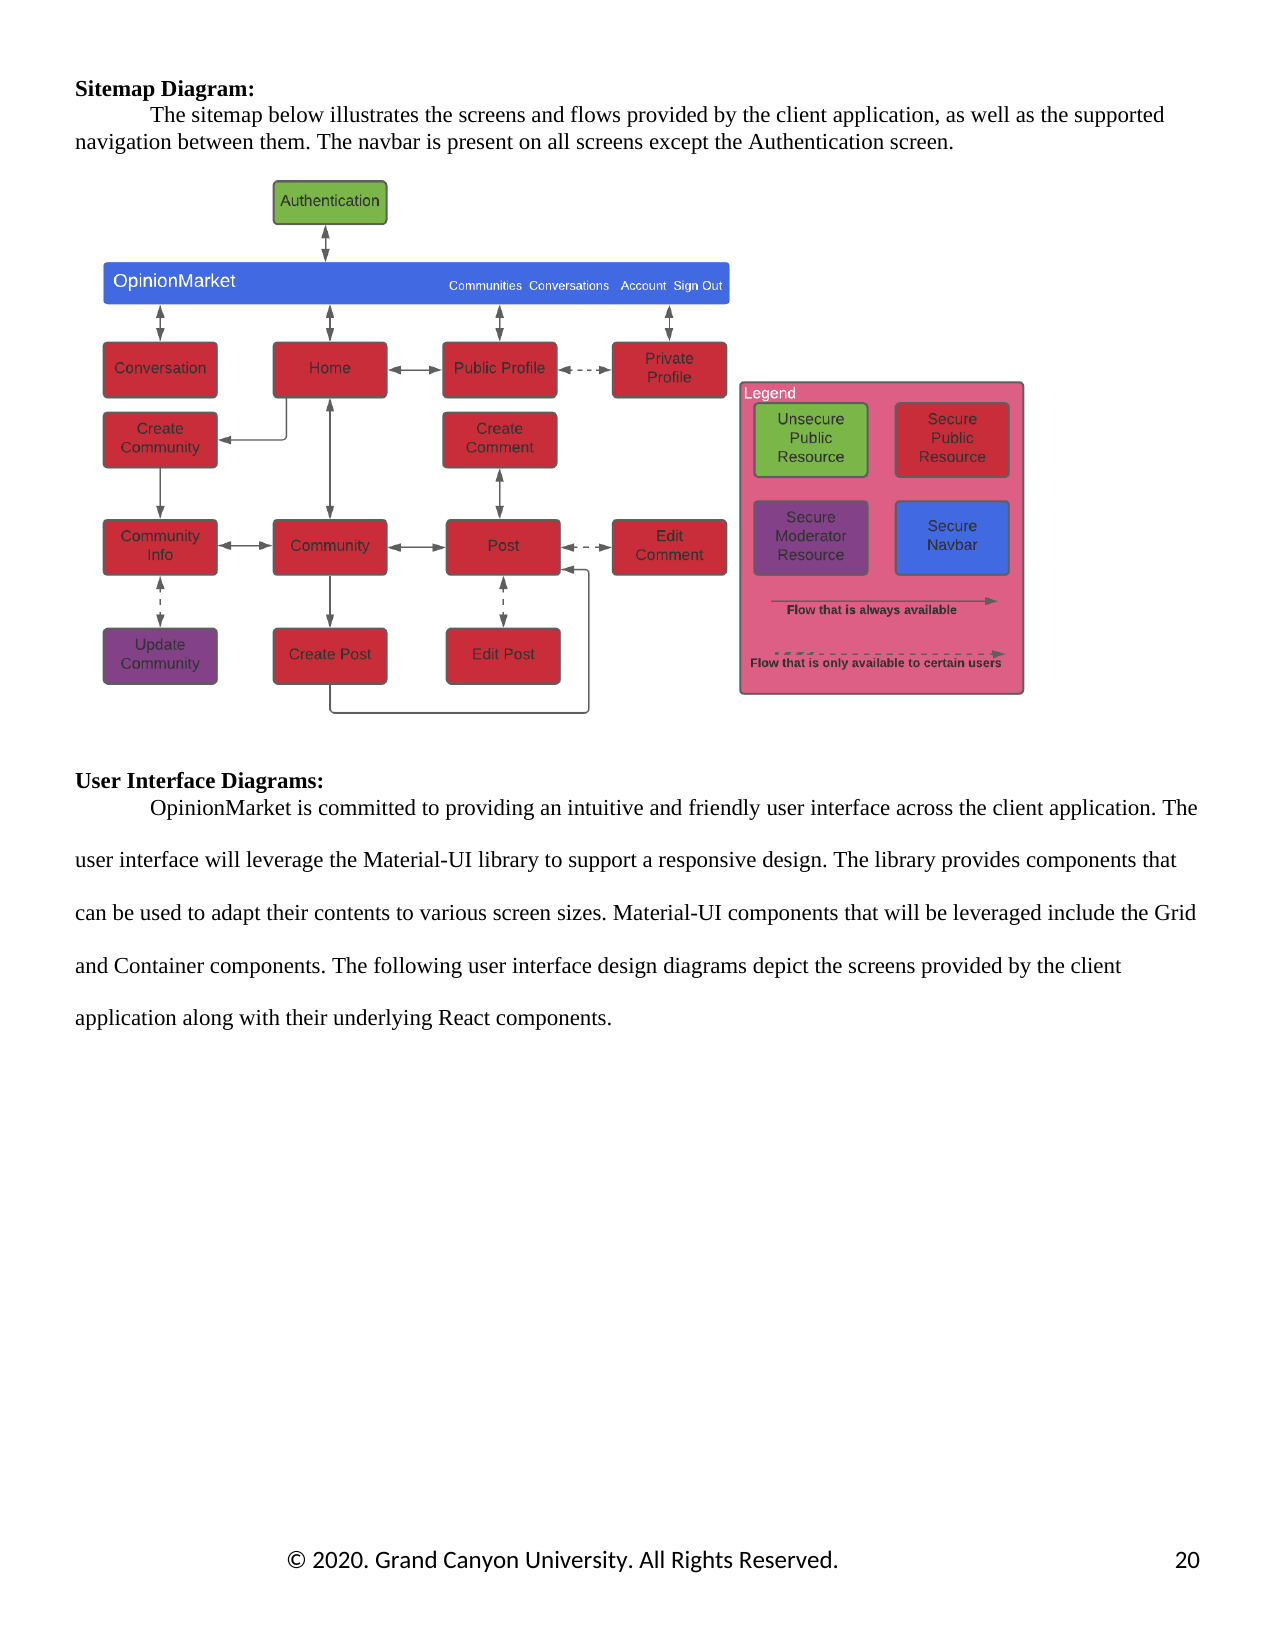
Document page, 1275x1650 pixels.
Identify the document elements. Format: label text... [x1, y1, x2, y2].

text OpinionMarket is committed to providing an intuitive and friendly user interface across the client application. The user interface will leverage the Material-UI library to support a responsive design. The library provides components that can be used to adapt their contents to various screen sizes. Material-UI components that will be leveraged include the Grid and Container components. The following user interface design diagrams depict the screens provided by the client application along with their underlying React components. [75, 794, 1200, 1031]
text Sitemap Diagram: [75, 75, 1200, 101]
text The sitemap below illustrates the screens and flows provided by the client application, as well as the supported navigation between them. The navbar is present on all screens except the Authentication screen. [75, 101, 1200, 154]
text User Interface Diagrams: [75, 767, 1200, 794]
picture [75, 154, 1050, 741]
